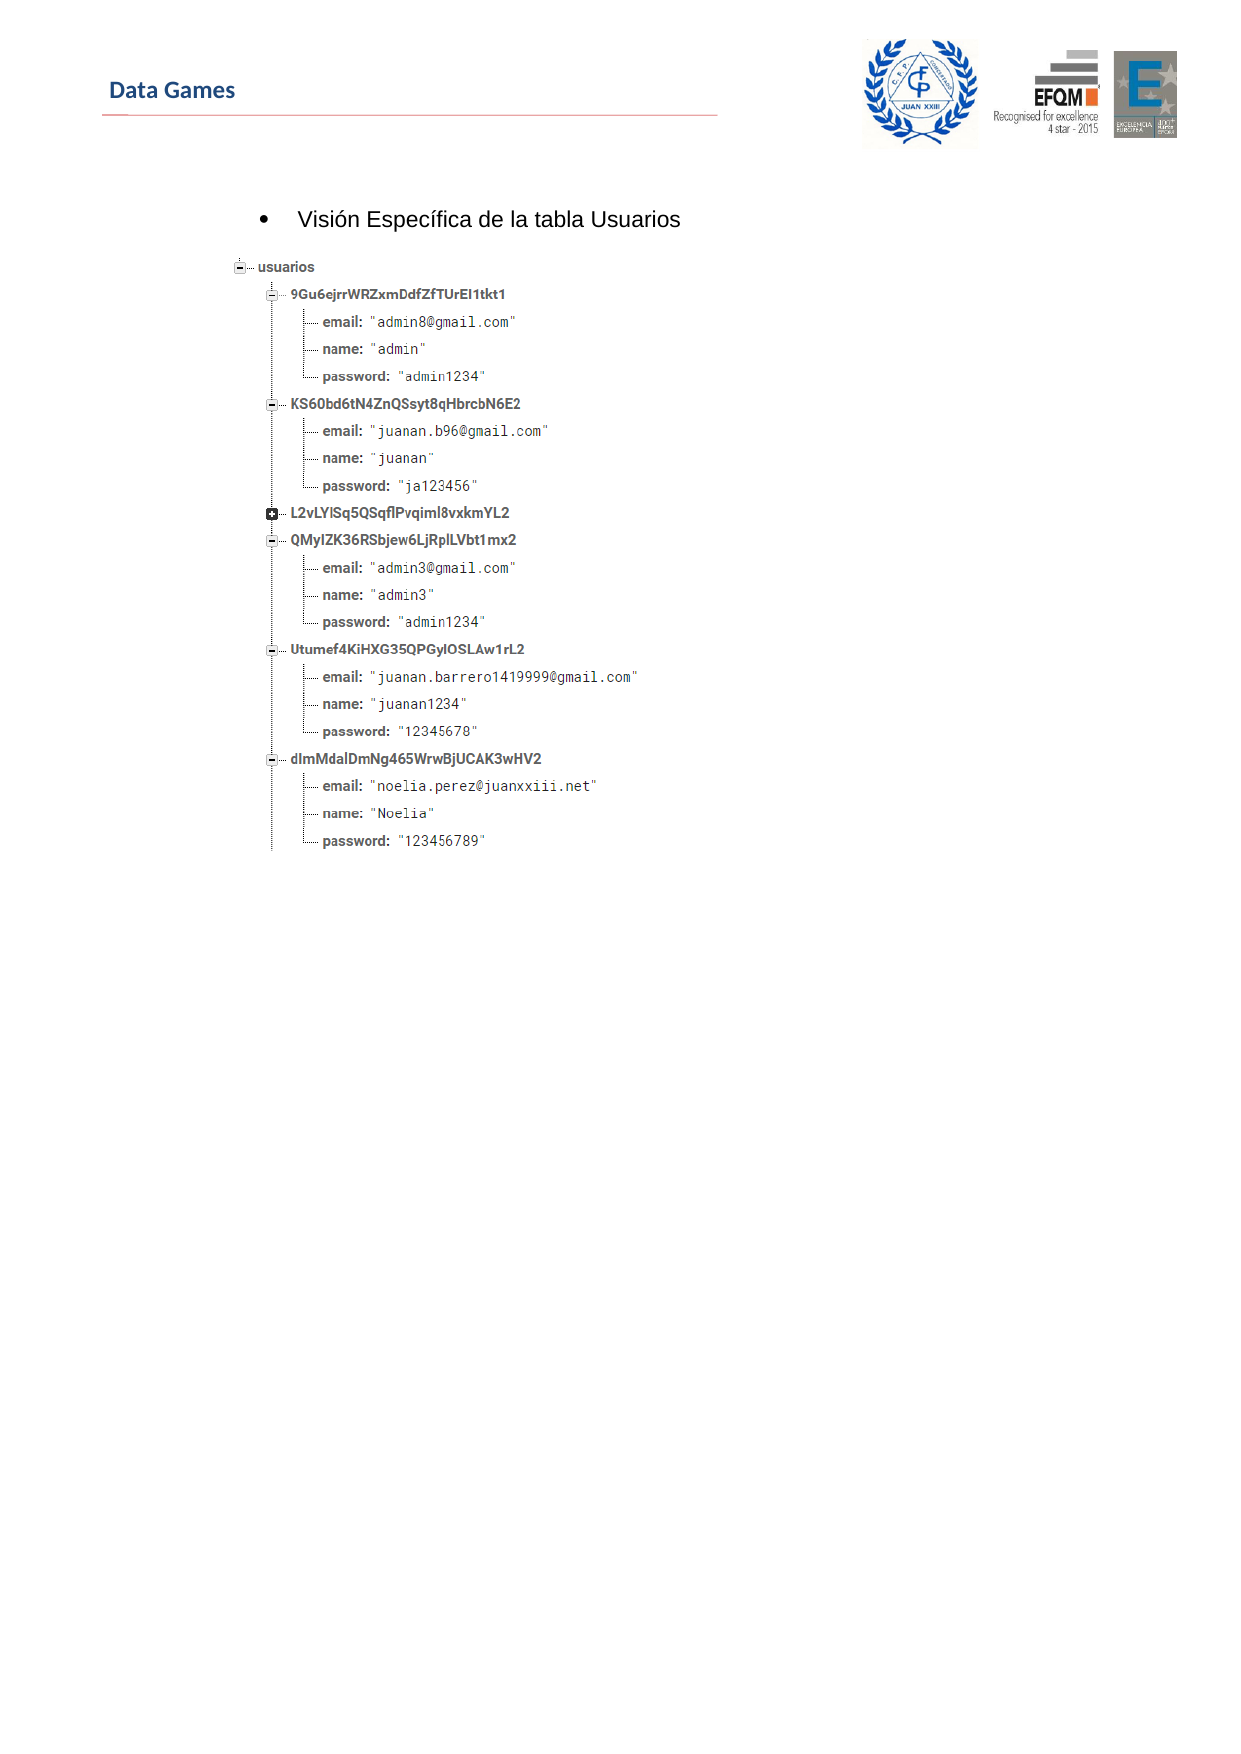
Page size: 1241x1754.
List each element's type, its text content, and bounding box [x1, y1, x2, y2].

picture [862, 39, 980, 152]
list Visión Específica de la tabla Usuarios [260, 206, 1092, 232]
picture [1113, 51, 1177, 138]
picture [221, 257, 666, 851]
